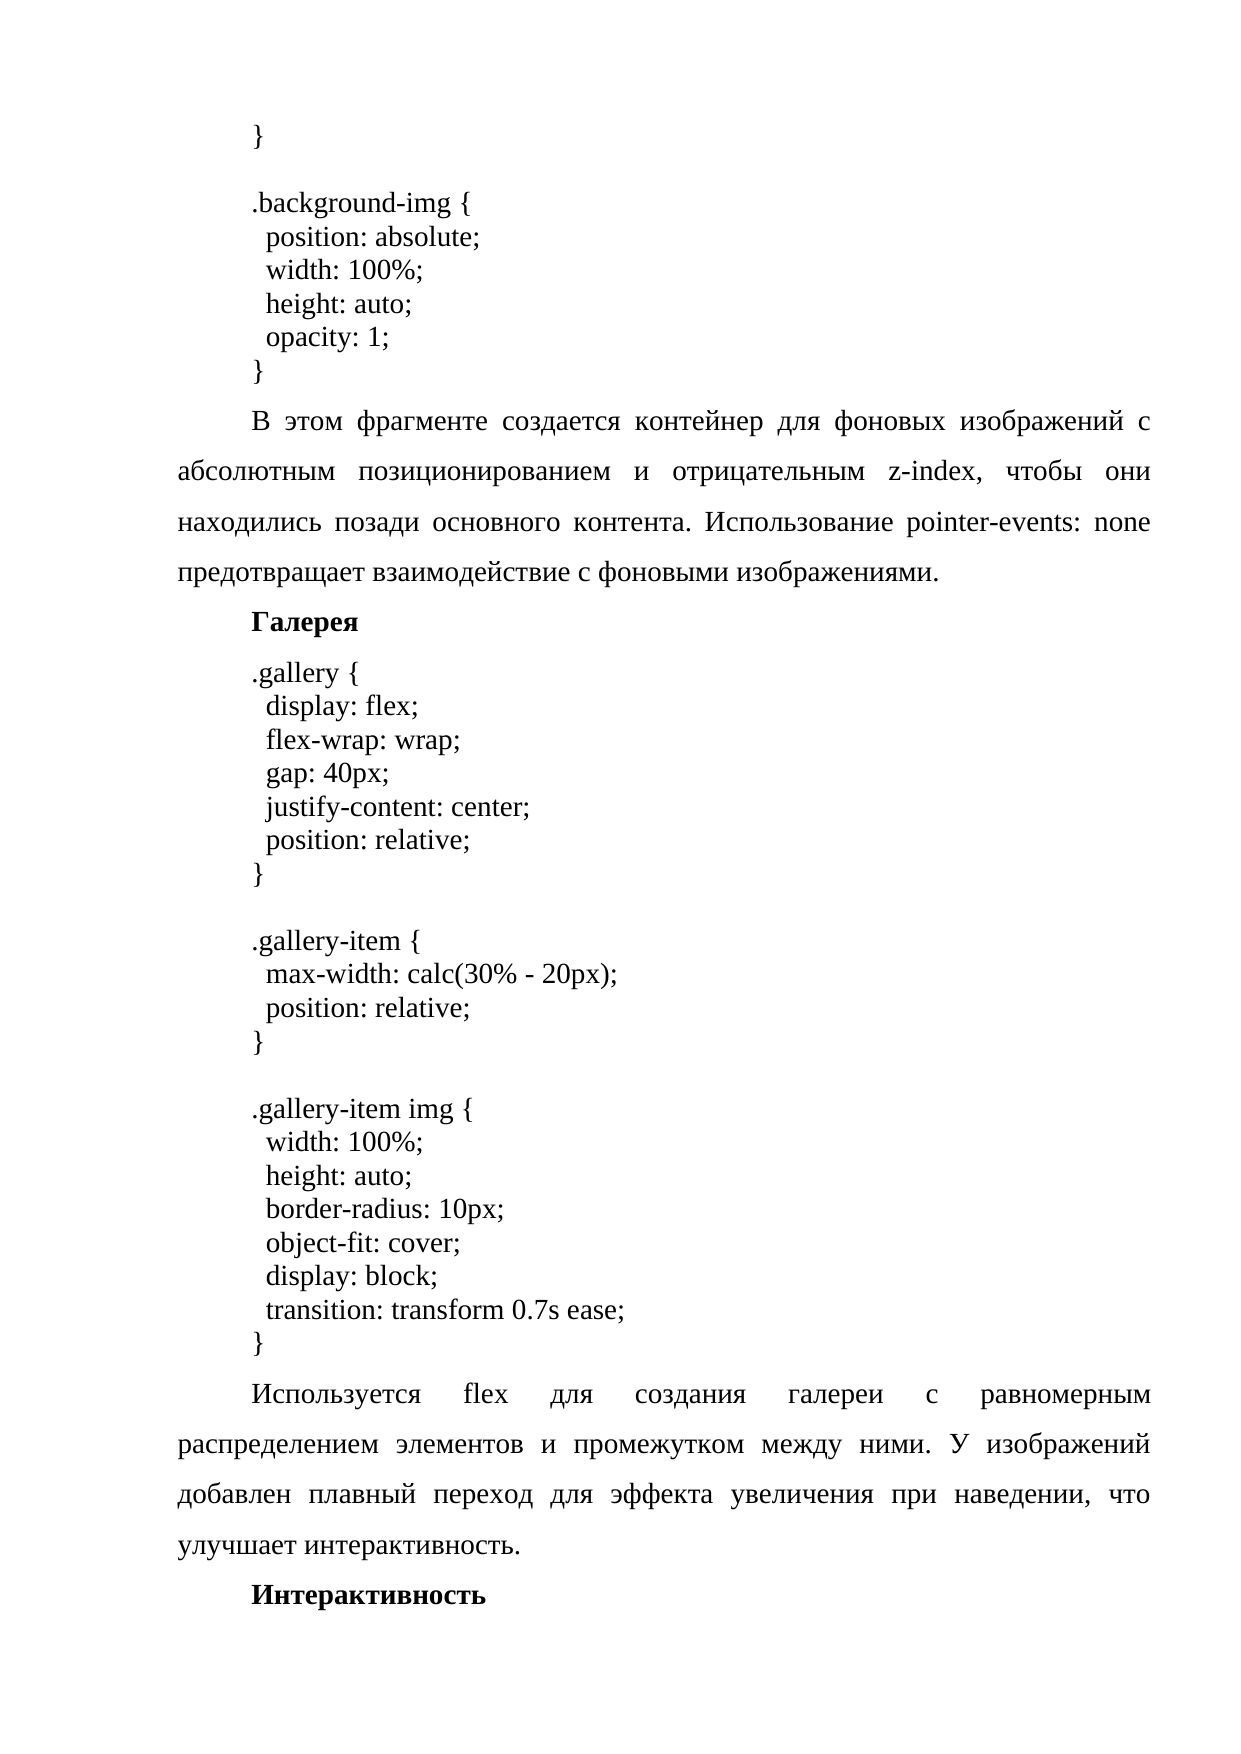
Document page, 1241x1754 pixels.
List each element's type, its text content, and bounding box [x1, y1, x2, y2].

text width: 100%; [177, 252, 1152, 286]
text } [177, 118, 1152, 152]
text max-width: calc(30% - 20px); [177, 957, 1152, 990]
text height: auto; [177, 286, 1152, 319]
text .background-img { [177, 185, 1152, 219]
text width: 100%; [177, 1124, 1152, 1158]
text display: flex; [177, 688, 1152, 722]
text transition: transform 0.7s ease; [177, 1292, 1152, 1326]
text } [177, 856, 1152, 889]
text gap: 40px; [177, 755, 1152, 789]
text flex-wrap: wrap; [177, 722, 1152, 755]
text display: block; [177, 1258, 1152, 1292]
text .gallery { [177, 655, 1152, 688]
text object-fit: cover; [177, 1225, 1152, 1258]
text Используется flex для создания галереи с равномерным распределением элементов и промежутком между ними. У изображений добавлен плавный переход для эффекта увеличения при наведении, что улучшает интерактивность. [177, 1376, 1152, 1560]
text height: auto; [177, 1158, 1152, 1191]
text } [177, 1024, 1152, 1057]
text } [177, 353, 1152, 386]
text justify-content: center; [177, 789, 1152, 822]
text position: relative; [177, 990, 1152, 1024]
text opacity: 1; [177, 319, 1152, 353]
text Интерактивность [177, 1577, 1152, 1611]
text position: absolute; [177, 219, 1152, 252]
text border-radius: 10px; [177, 1191, 1152, 1225]
text .gallery-item img { [177, 1091, 1152, 1124]
text .gallery-item { [177, 923, 1152, 957]
text } [177, 1326, 1152, 1359]
text position: relative; [177, 822, 1152, 856]
text В этом фрагменте создается контейнер для фоновых изображений с абсолютным позиционированием и отрицательным z-index, чтобы они находились позади основного контента. Использование pointer-events: none предотвращает взаимодействие с фоновыми изображениями. [177, 403, 1152, 588]
text Галерея [177, 604, 1152, 638]
